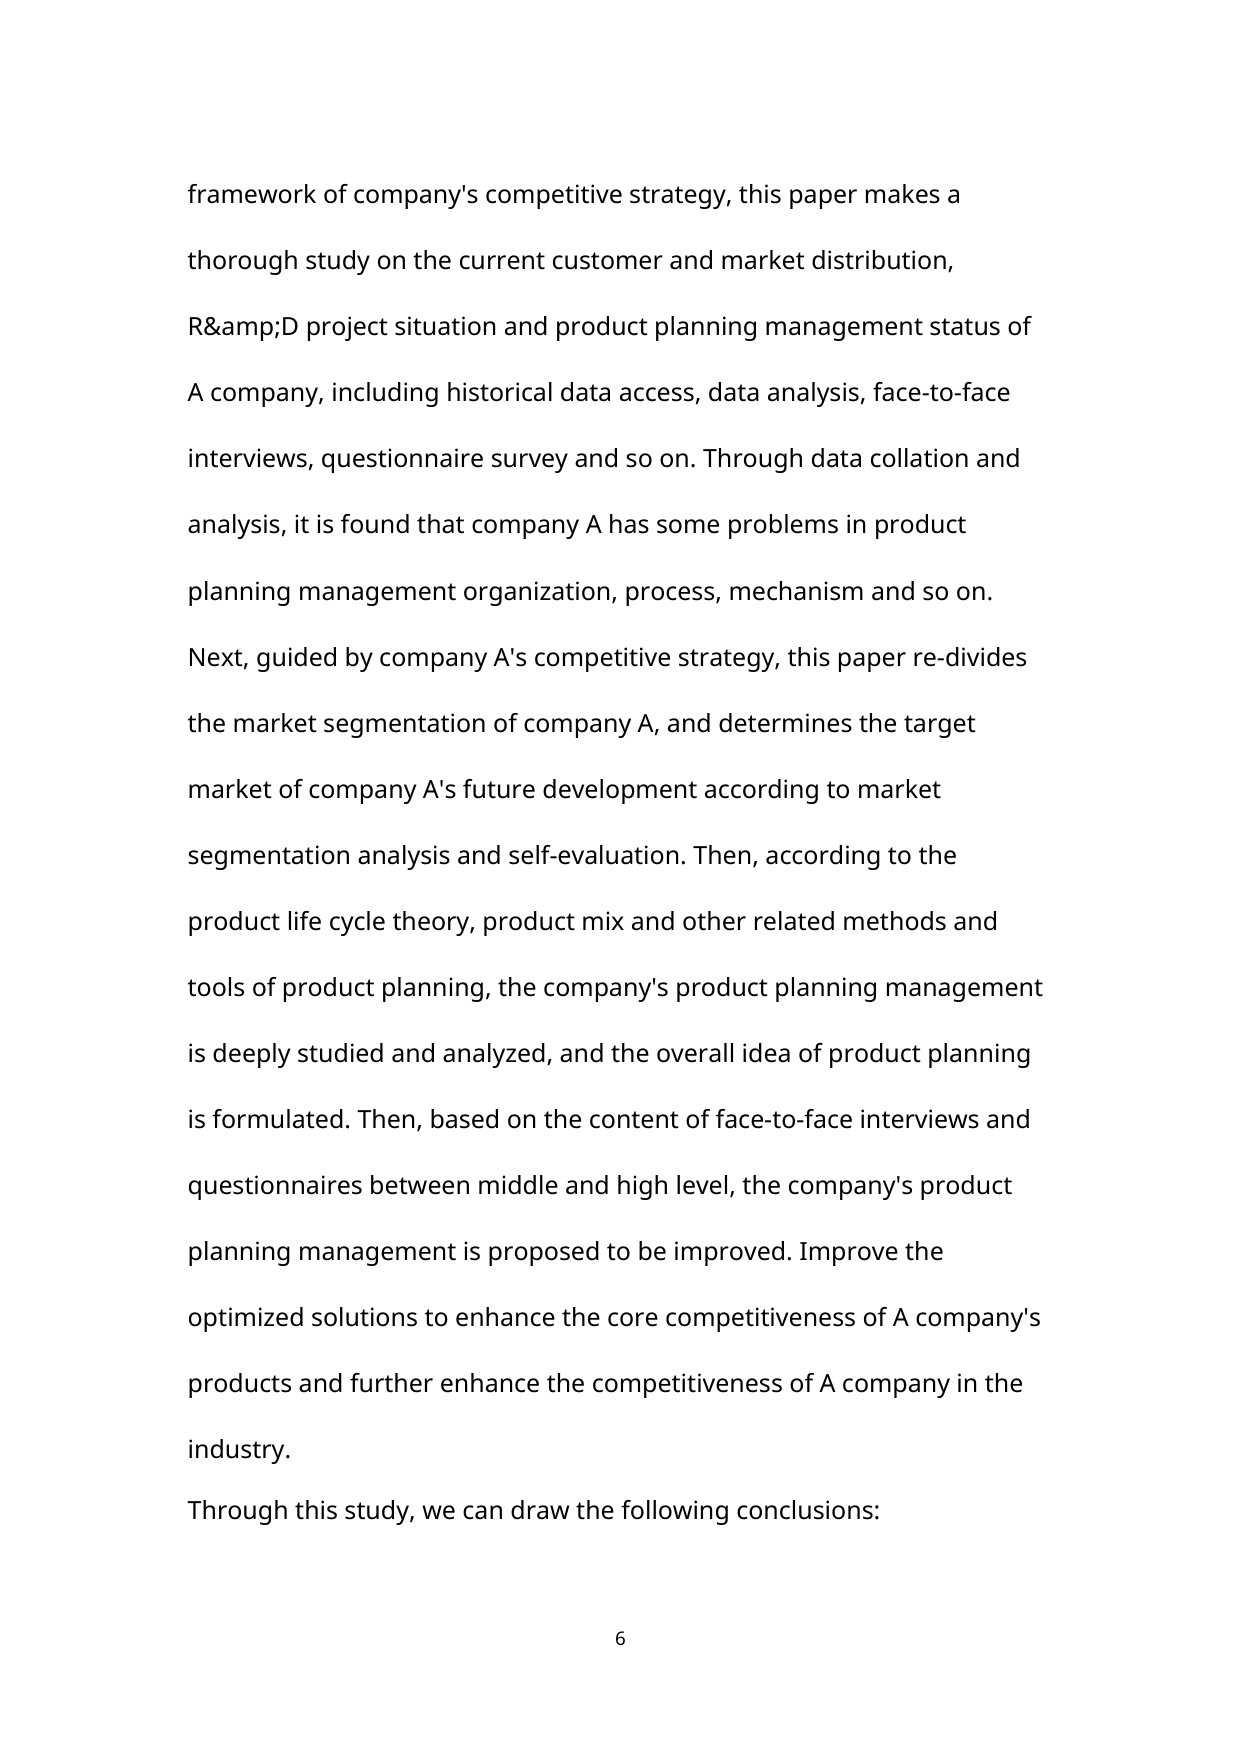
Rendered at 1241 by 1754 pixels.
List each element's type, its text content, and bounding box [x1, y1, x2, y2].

text Through this study, we can draw the following conclusions: [187, 1488, 1053, 1532]
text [187, 172, 1053, 1471]
